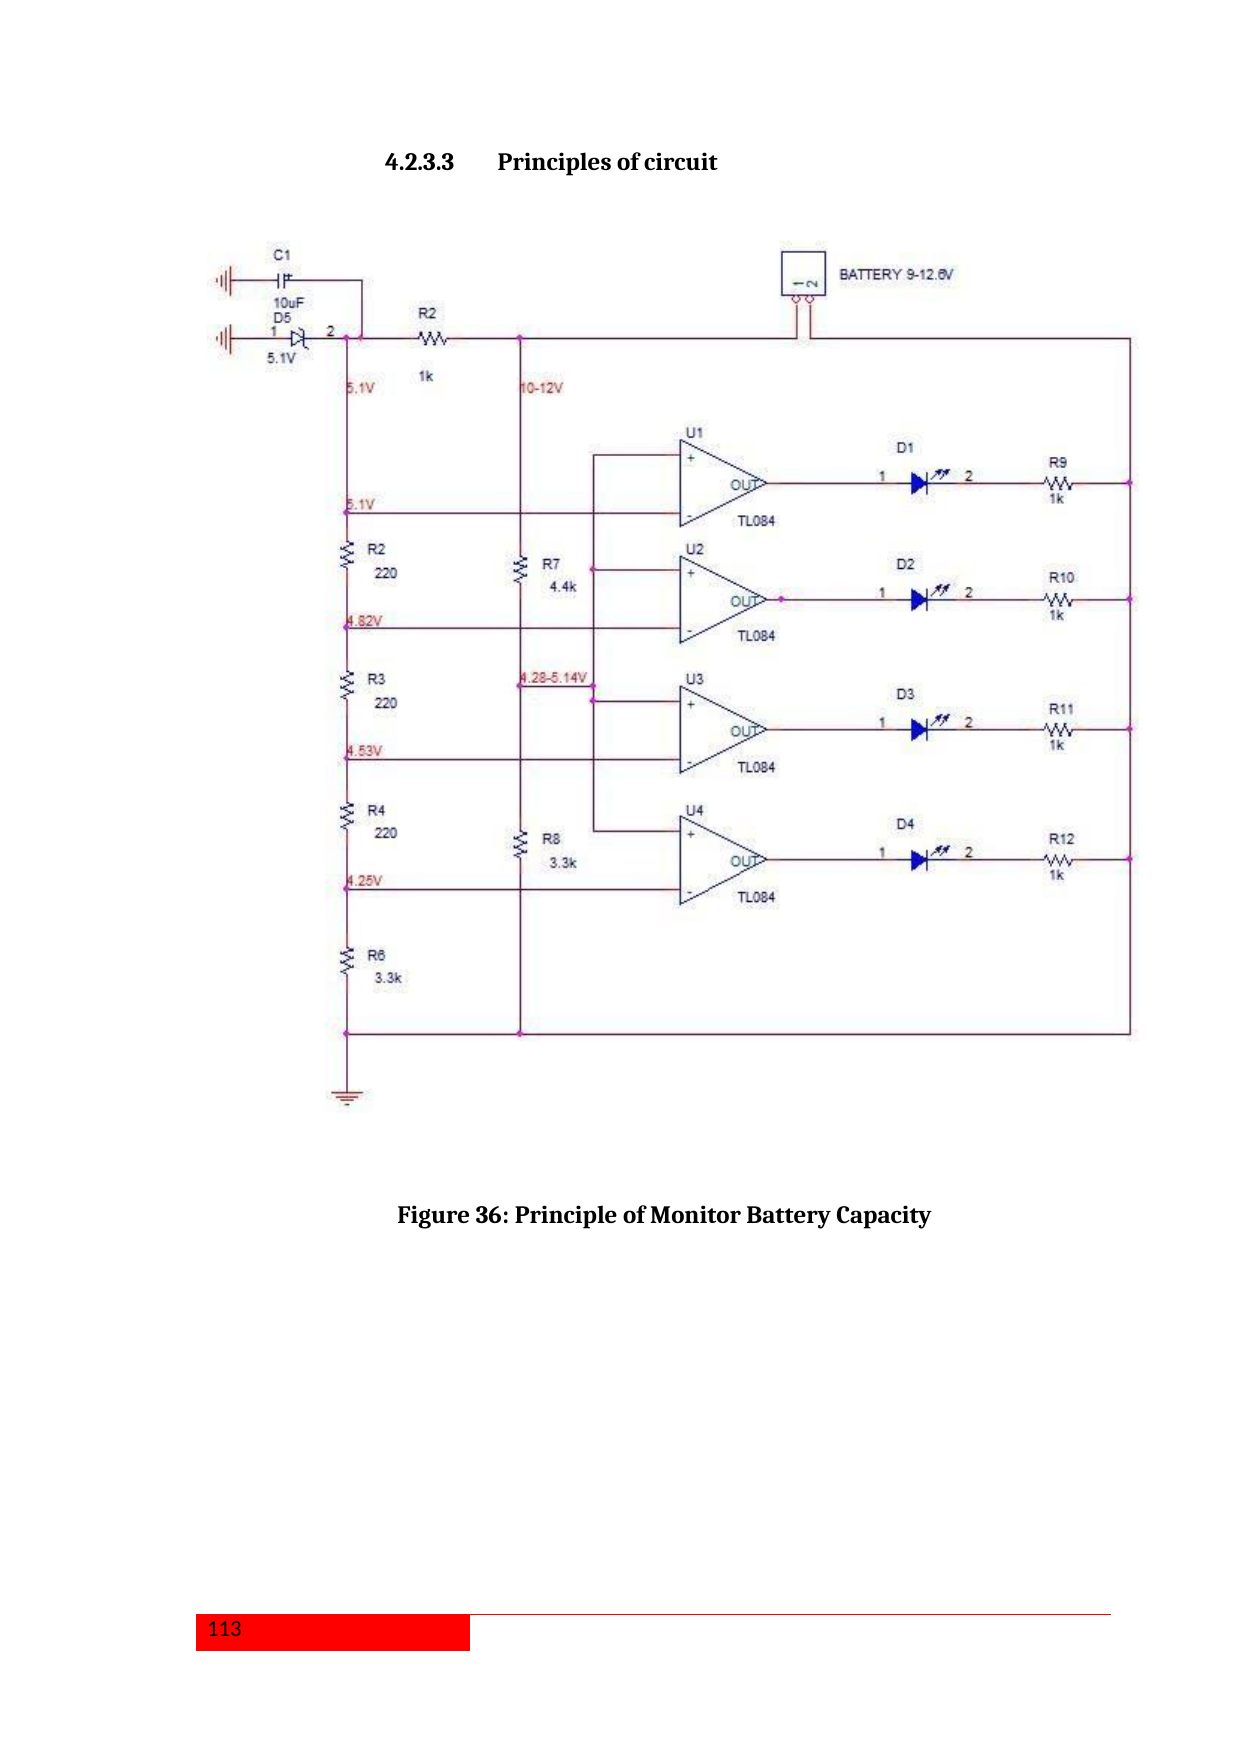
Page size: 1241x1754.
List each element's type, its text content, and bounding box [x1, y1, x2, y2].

subtitle Principles of circuit [385, 148, 1122, 176]
list Figure 36: Principle of Monitor Battery Capacity [207, 1201, 1122, 1230]
picture [206, 240, 1182, 1125]
